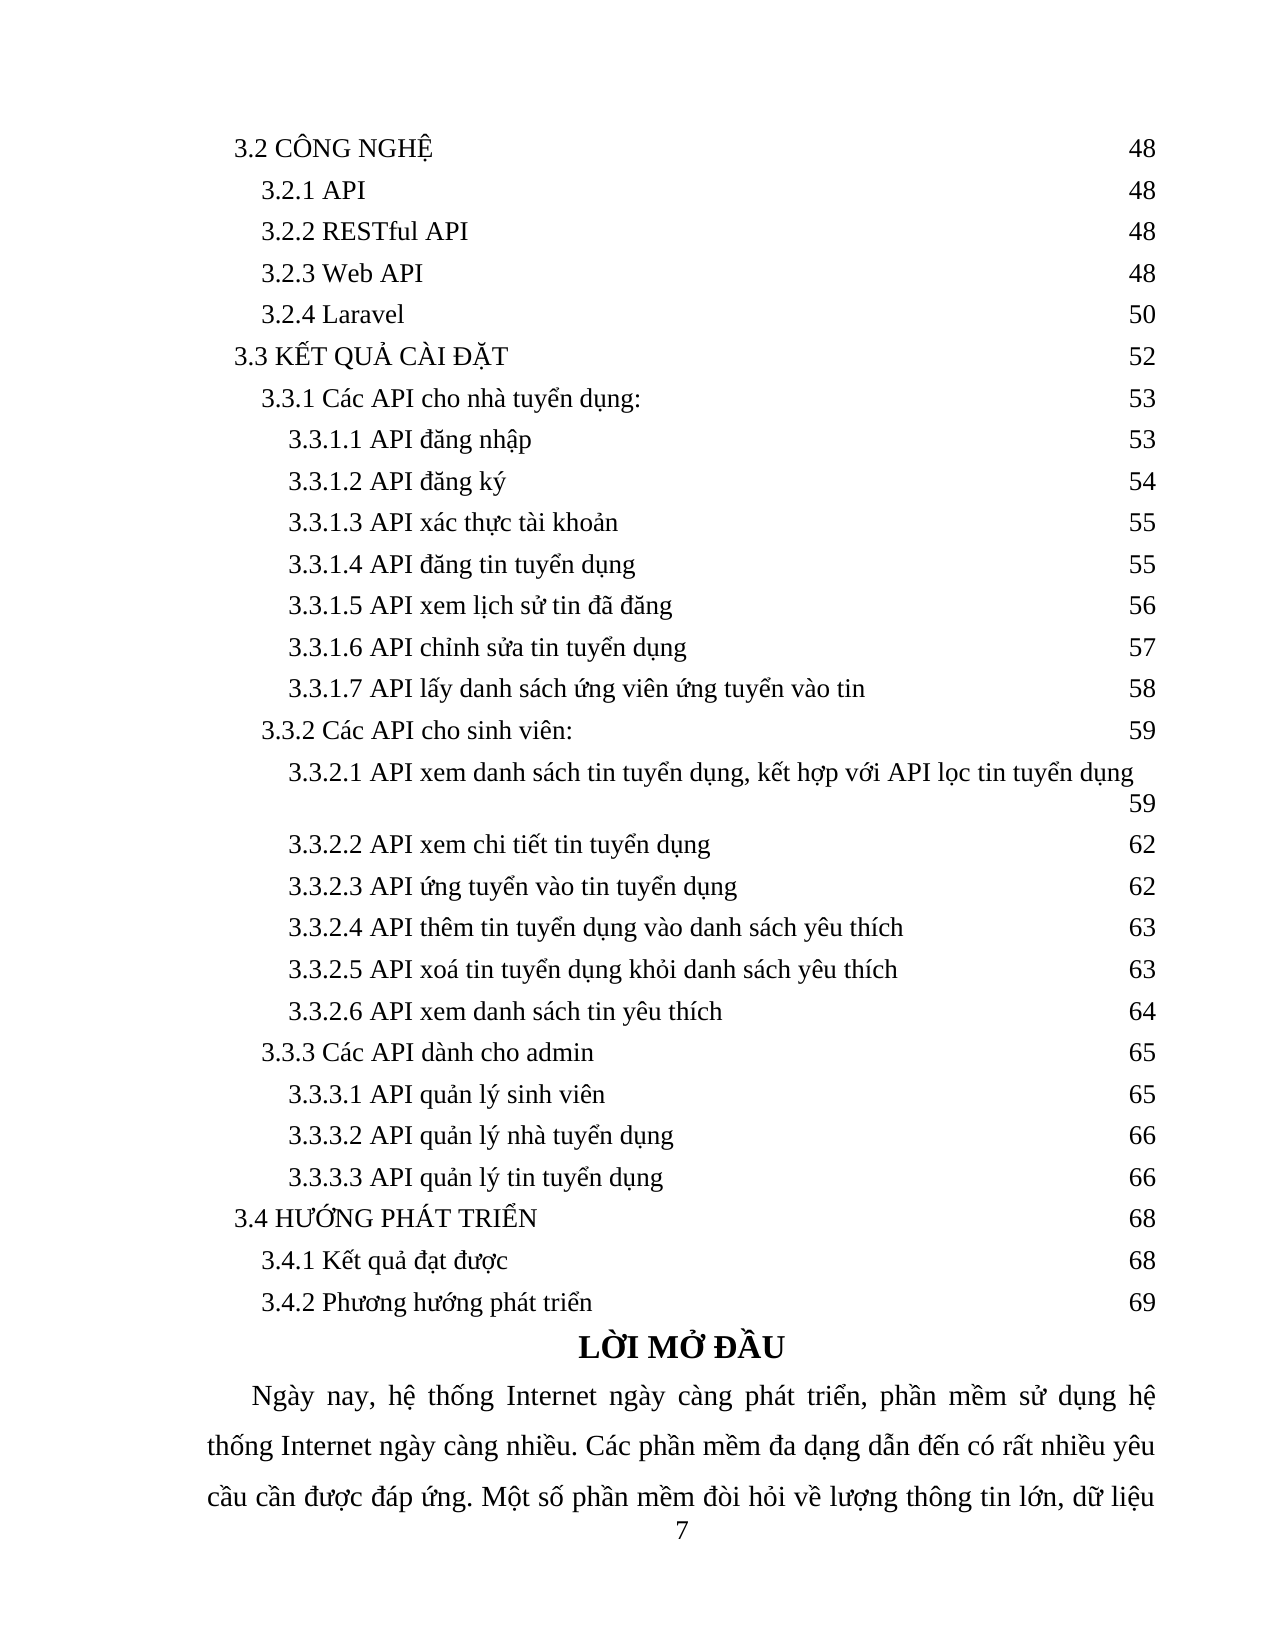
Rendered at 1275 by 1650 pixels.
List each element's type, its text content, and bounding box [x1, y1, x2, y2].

text LỜI MỞ ĐẦU [207, 1327, 1157, 1366]
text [207, 1378, 1157, 1512]
